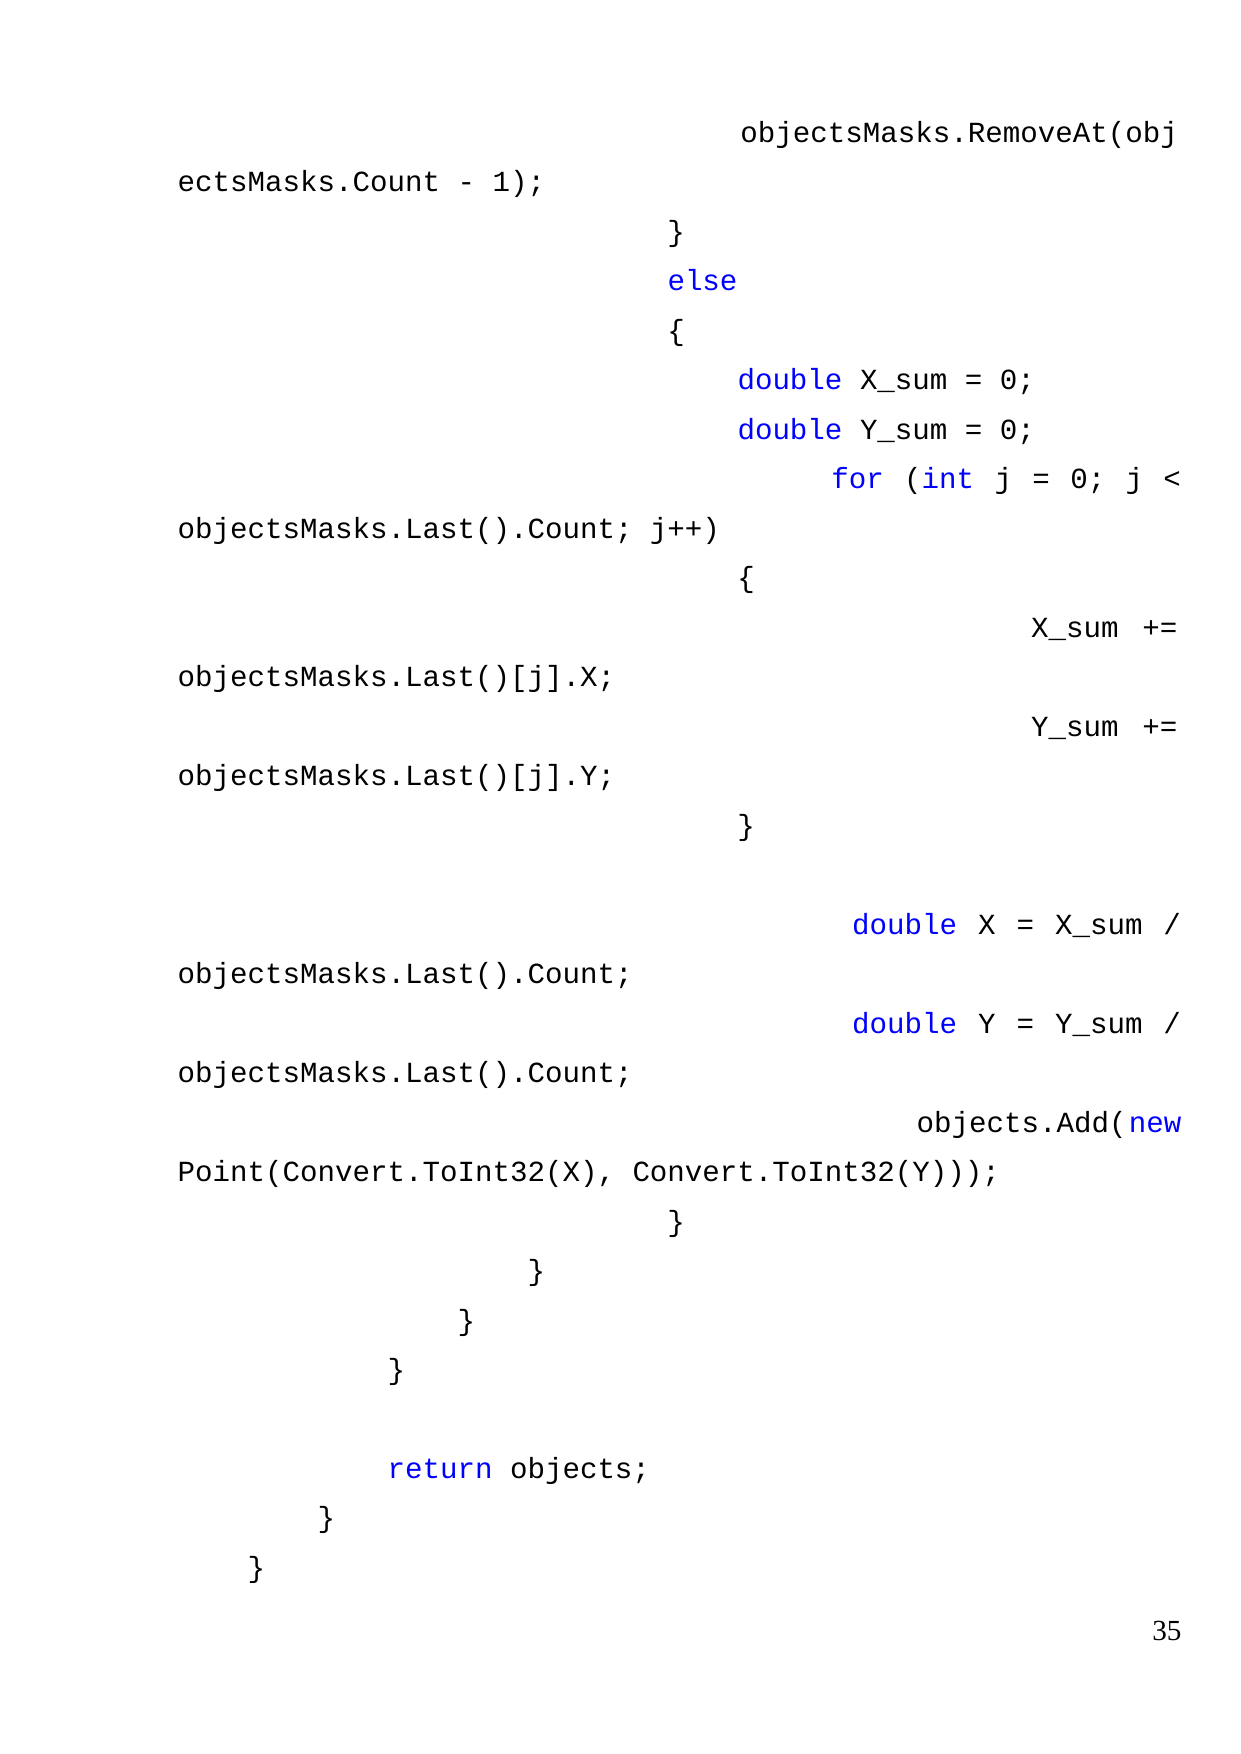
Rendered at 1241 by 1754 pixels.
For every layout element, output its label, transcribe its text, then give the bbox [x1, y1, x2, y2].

text } [177, 217, 1181, 250]
text } [177, 1207, 1181, 1240]
text for (int j = 0; j < objectsMasks.Last().Count; j++) [177, 464, 1181, 547]
text } [177, 1503, 1181, 1537]
text { [177, 316, 1181, 349]
text else [177, 267, 1181, 299]
text objectsMasks.RemoveAt(objectsMasks.Count - 1); [177, 118, 1181, 201]
text double X_sum = 0; [177, 366, 1181, 398]
text double Y_sum = 0; [177, 415, 1181, 448]
text return objects; [177, 1454, 1181, 1487]
text } [177, 1306, 1181, 1339]
text } [177, 1553, 1181, 1586]
text Y_sum += objectsMasks.Last()[j].Y; [177, 712, 1181, 794]
text X_sum += objectsMasks.Last()[j].X; [177, 613, 1181, 695]
text } [177, 1256, 1181, 1289]
text { [177, 563, 1181, 596]
text double Y = Y_sum / objectsMasks.Last().Count; [177, 1009, 1181, 1091]
text double X = X_sum / objectsMasks.Last().Count; [177, 910, 1181, 992]
text } [177, 811, 1181, 844]
text } [177, 1355, 1181, 1388]
text objects.Add(new Point(Convert.ToInt32(X), Convert.ToInt32(Y))); [177, 1108, 1181, 1190]
